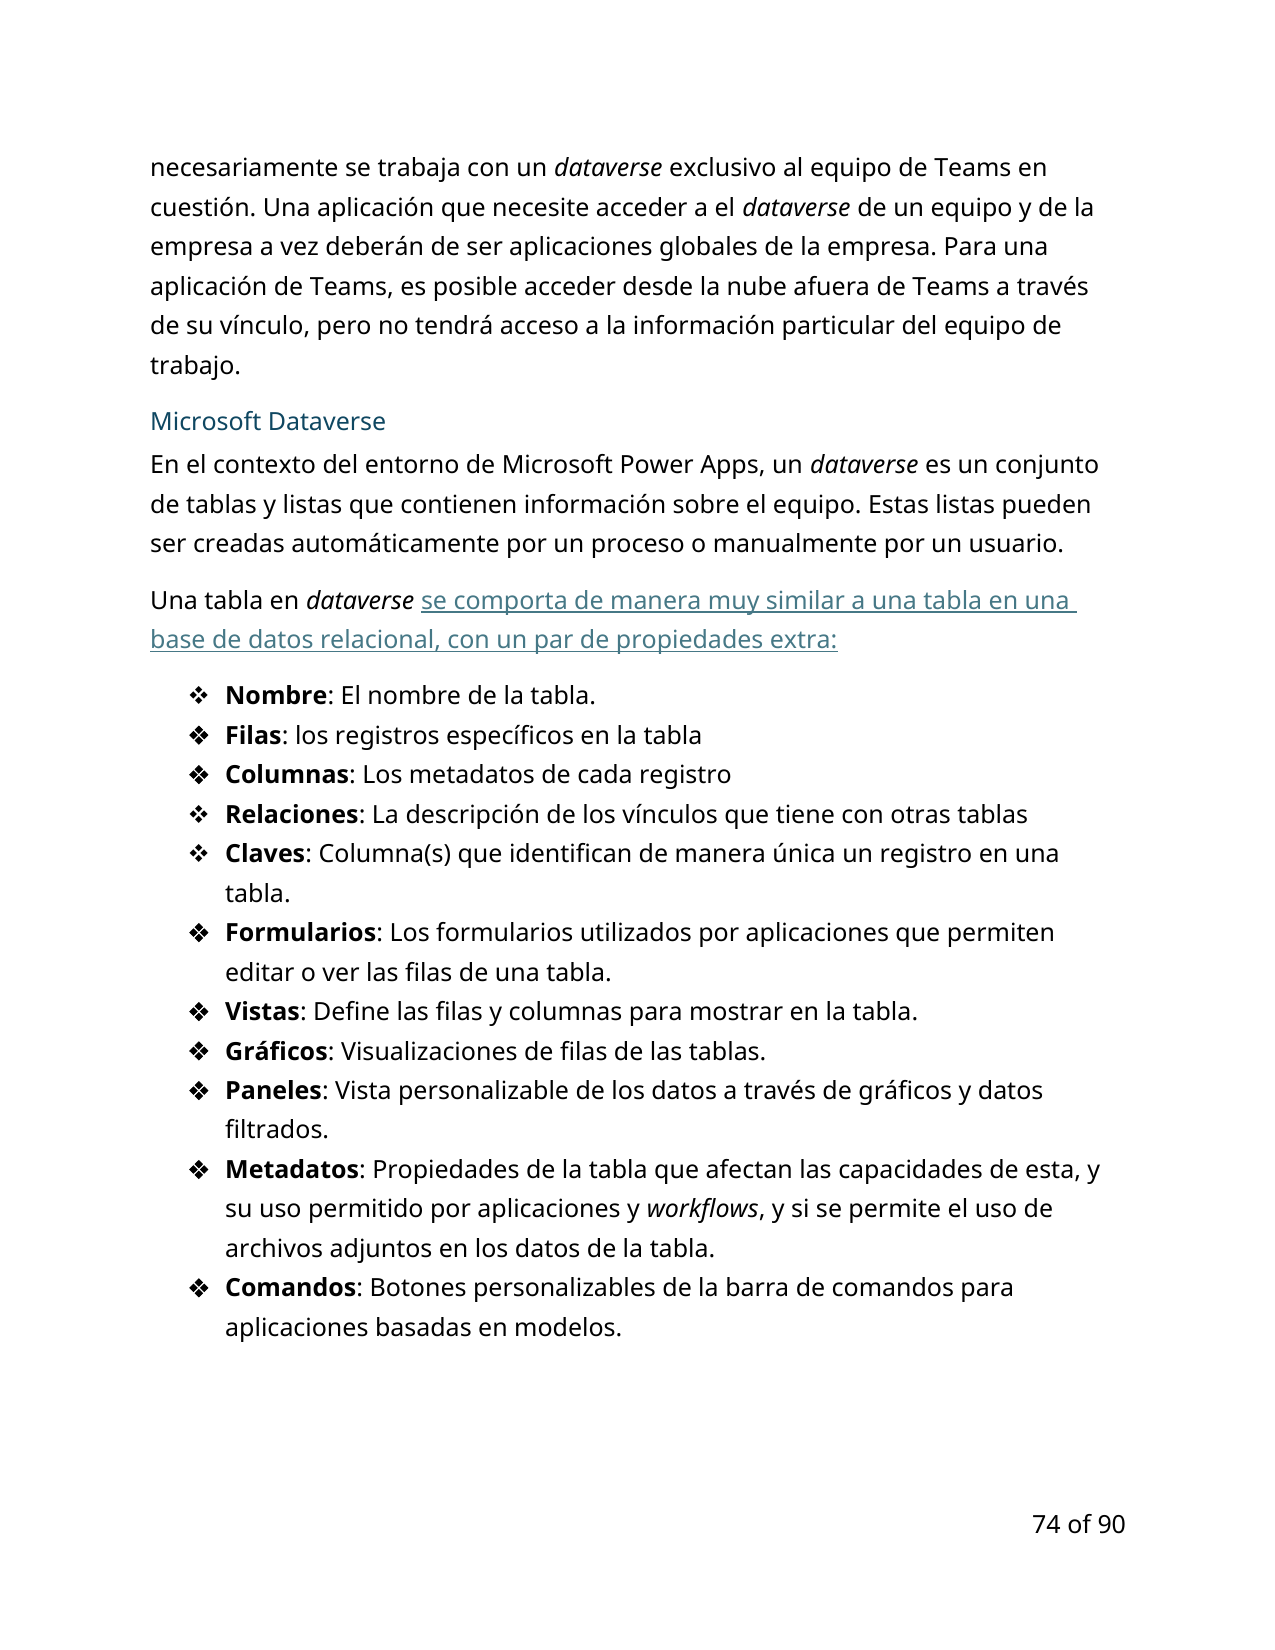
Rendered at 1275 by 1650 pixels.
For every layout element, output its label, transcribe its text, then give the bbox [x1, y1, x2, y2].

list Metadatos: Propiedades de la tabla que afectan las capacidades de esta, y su uso permitido por aplicaciones y workflows, y si se permite el uso de archivos adjuntos en los datos de la tabla. [187, 1152, 1125, 1265]
list Formularios: Los formularios utilizados por aplicaciones que permiten editar o ver las filas de una tabla. [187, 915, 1125, 988]
list Nombre: El nombre de la tabla. [187, 678, 1125, 712]
list Vistas: Define las filas y columnas para mostrar en la tabla. [187, 994, 1125, 1028]
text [150, 150, 1125, 381]
list Claves: Columna(s) que identifican de manera única un registro en una tabla. [187, 836, 1125, 909]
list Paneles: Vista personalizable de los datos a través de gráficos y datos filtrados. [187, 1073, 1125, 1146]
list Columnas: Los metadatos de cada registro [187, 757, 1125, 791]
list Comandos: Botones personalizables de la barra de comandos para aplicaciones basadas en modelos. [187, 1270, 1125, 1344]
subtitle Microsoft Dataverse [150, 403, 1125, 438]
text Una tabla en dataverse se comporta de manera muy similar a una tabla en una base de datos relacional, con un par de propiedades extra: [150, 582, 1125, 656]
list Relaciones: La descripción de los vínculos que tiene con otras tablas [187, 796, 1125, 830]
list Gráficos: Visualizaciones de filas de las tablas. [187, 1033, 1125, 1067]
list Filas: los registros específicos en la tabla [187, 717, 1125, 751]
text En el contexto del entorno de Microsoft Power Apps, un dataverse es un conjunto de tablas y listas que contienen información sobre el equipo. Estas listas pueden ser creadas automáticamente por un proceso o manualmente por un usuario. [150, 447, 1125, 560]
